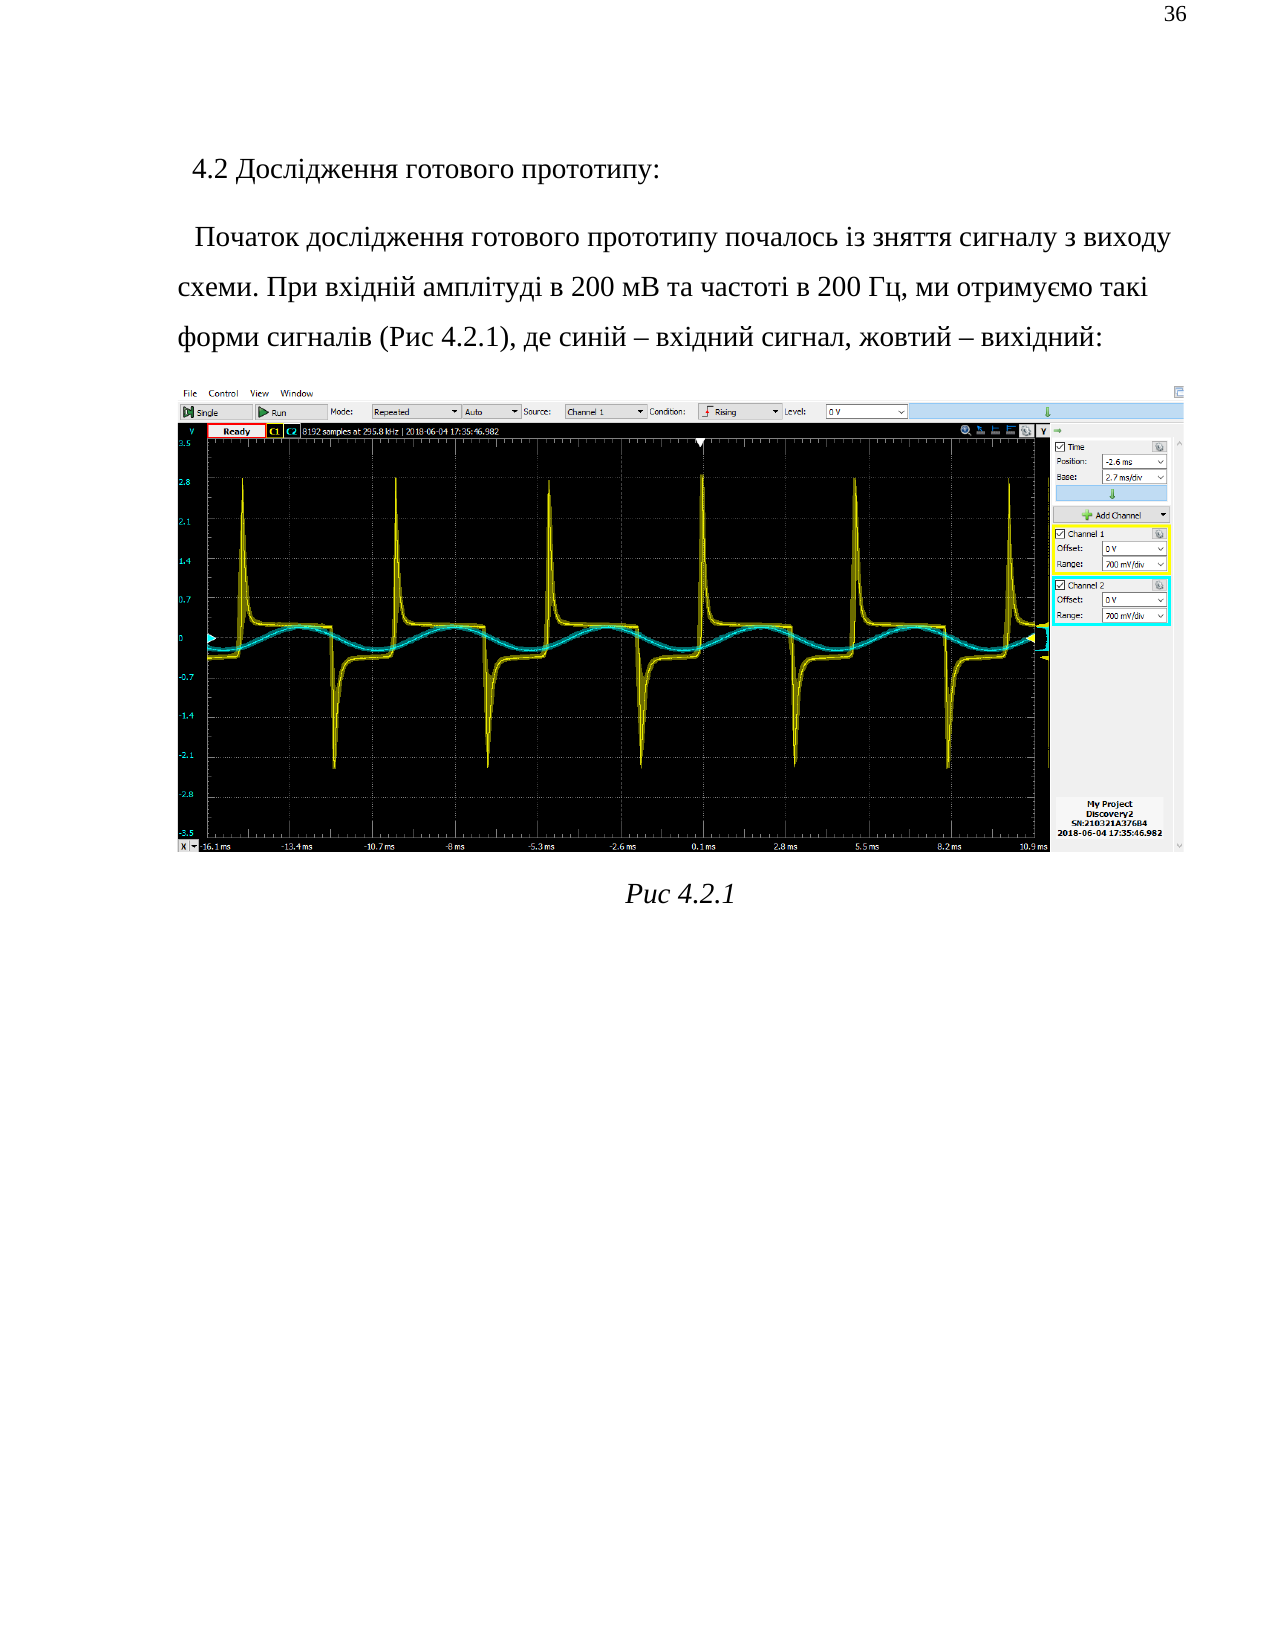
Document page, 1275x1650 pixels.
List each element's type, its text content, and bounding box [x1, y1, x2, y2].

picture [177, 385, 1183, 852]
text Початок дослідження готового прототипу почалось із зняття сигналу з виходу схеми. При вхідній амплітуді в 200 мВ та частоті в 200 Гц, ми отримуємо такі форми сигналів (Рис 4.2.1), де синій – вхідний сигнал, жовтий – вихідний: [177, 219, 1186, 353]
text 4.2 Дослідження готового прототипу: [177, 152, 1186, 185]
